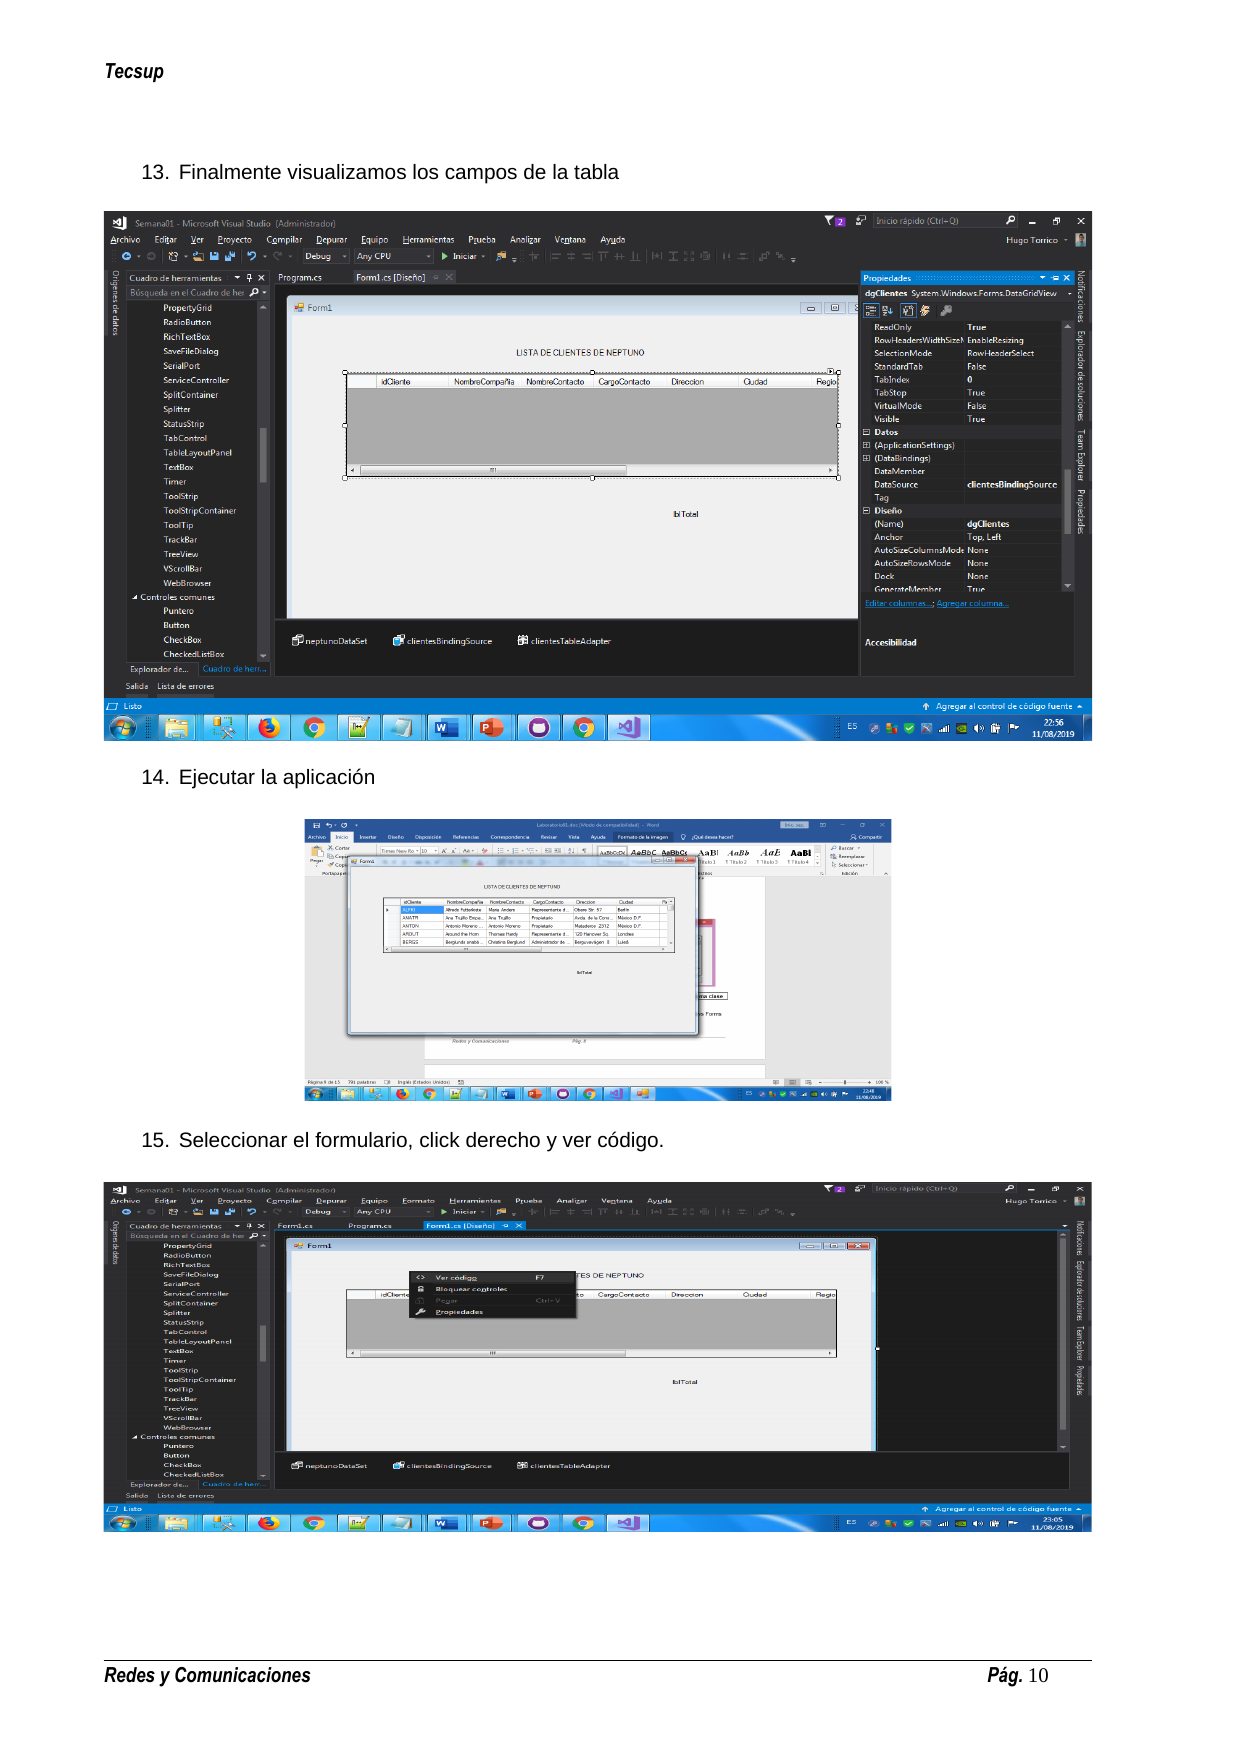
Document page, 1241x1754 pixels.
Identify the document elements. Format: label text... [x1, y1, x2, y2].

picture [304, 819, 892, 1101]
picture [103, 211, 1093, 741]
list Seleccionar el formulario, click derecho y ver código. [141, 1128, 1092, 1152]
list Finalmente visualizamos los campos de la tabla [141, 160, 1092, 184]
picture [103, 1182, 1092, 1532]
list Ejecutar la aplicación [141, 765, 1092, 789]
